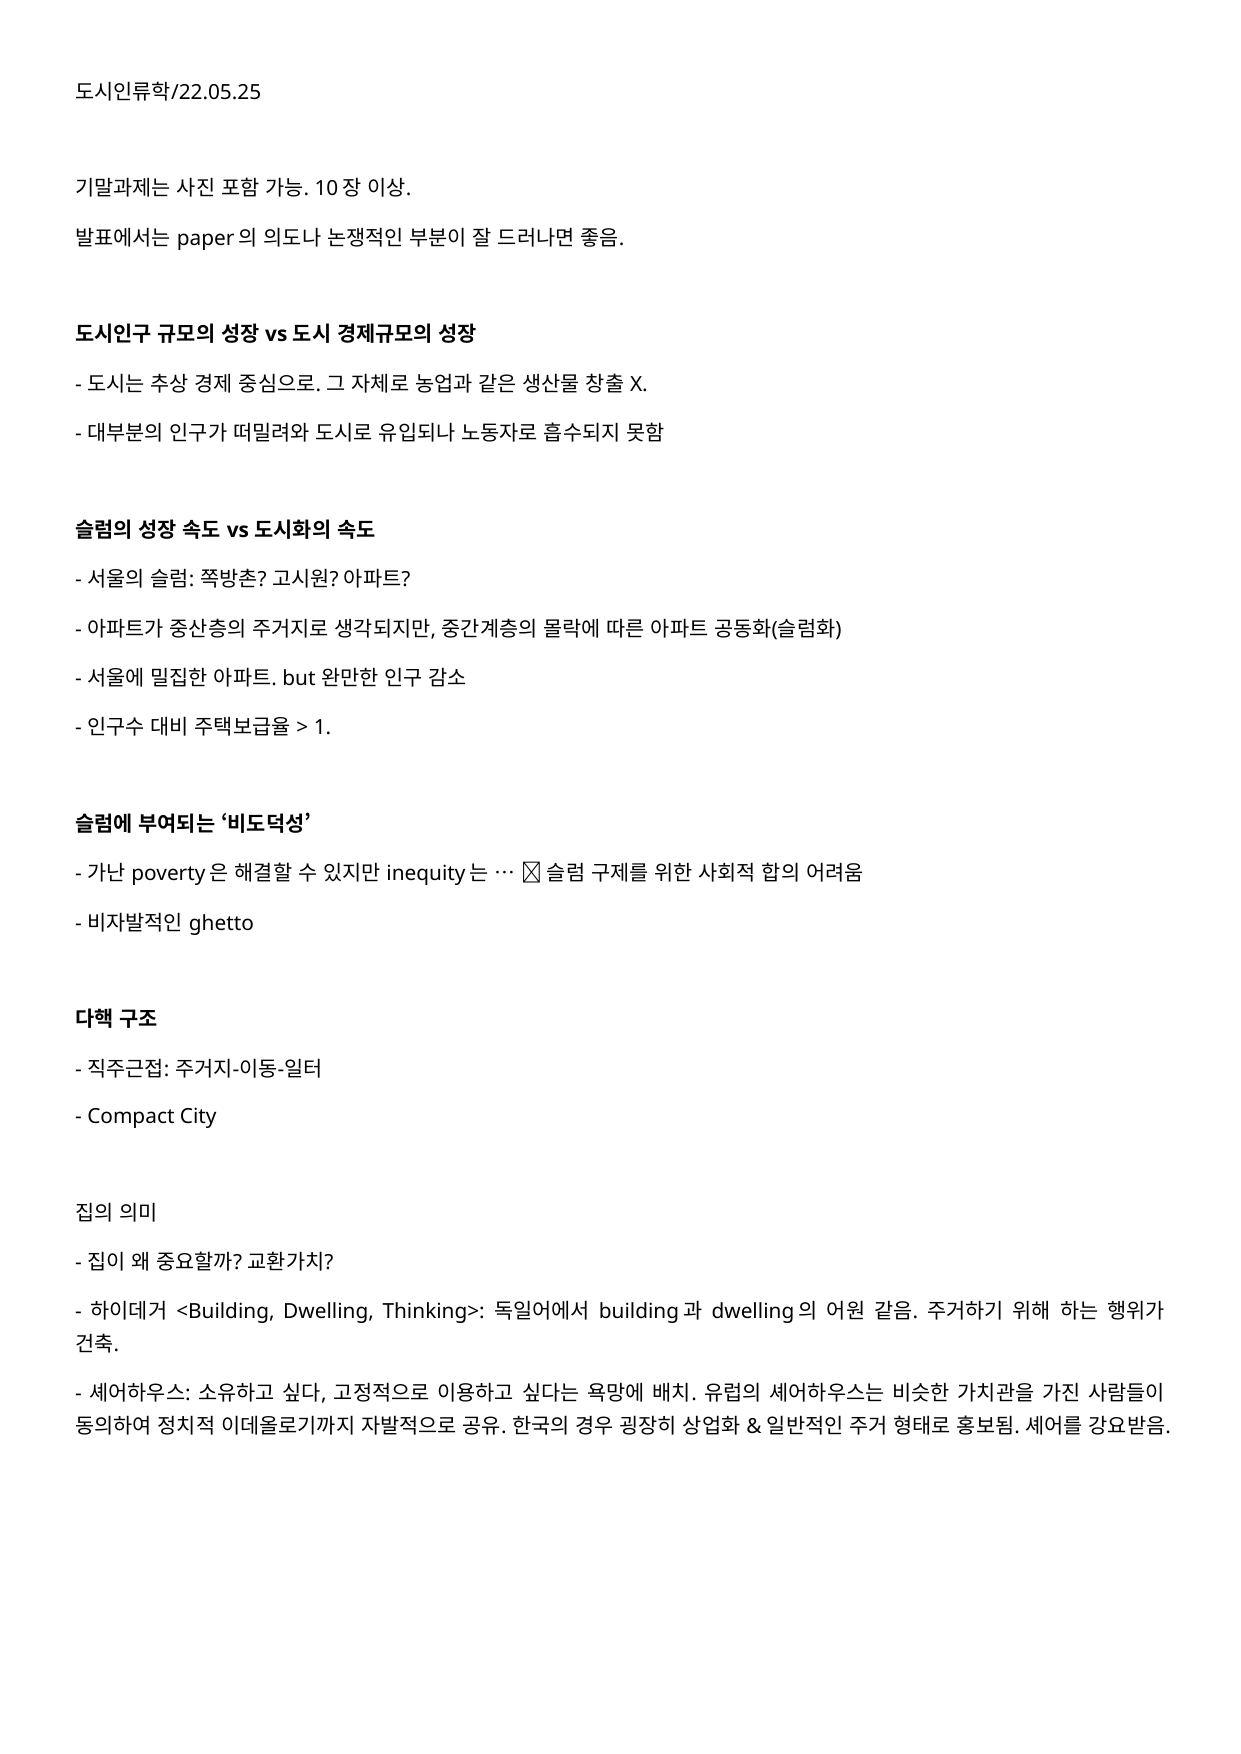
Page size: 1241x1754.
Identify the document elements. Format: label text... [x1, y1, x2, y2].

text - 서울에 밀집한 아파트. but 완만한 인구 감소 [75, 661, 1165, 692]
text 다핵 구조 [75, 1003, 1165, 1033]
text - 대부분의 인구가 떠밀려와 도시로 유입되나 노동자로 흡수되지 못함 [75, 416, 1165, 447]
text 도시인구 규모의 성장 vs 도시 경제규모의 성장 [75, 318, 1165, 348]
text - 비자발적인 ghetto [75, 906, 1165, 936]
text 슬럼에 부여되는 ‘비도덕성’ [75, 807, 1165, 837]
text - 서울의 슬럼: 쪽방촌? 고시원? 아파트? [75, 562, 1165, 593]
text - 인구수 대비 주택보급율 > 1. [75, 711, 1165, 741]
text - 가난 poverty은 해결할 수 있지만 inequity는 … 슬럼 구제를 위한 사회적 합의 어려움 [75, 857, 1165, 887]
text 도시인류학/22.05.25 [75, 75, 1165, 105]
text - 집이 왜 중요할까? 교환가치? [75, 1245, 1165, 1275]
text 기말과제는 사진 포함 가능. 10장 이상. [75, 172, 1165, 202]
text - 아파트가 중산층의 주거지로 생각되지만, 중간계층의 몰락에 따른 아파트 공동화(슬럼화) [75, 612, 1165, 642]
text 집의 의미 [75, 1196, 1165, 1226]
text 발표에서는 paper의 의도나 논쟁적인 부분이 잘 드러나면 좋음. [75, 221, 1165, 251]
text 슬럼의 성장 속도 vs 도시화의 속도 [75, 513, 1165, 543]
text - 도시는 추상 경제 중심으로. 그 자체로 농업과 같은 생산물 창출 X. [75, 367, 1165, 397]
text - 셰어하우스: 소유하고 싶다, 고정적으로 이용하고 싶다는 욕망에 배치. 유럽의 셰어하우스는 비슷한 가치관을 가진 사람들이 동의하여 정치적 이데올로기까지 자발적으로 공유. 한국의 경우 굉장히 상업화 & 일반적인 주거 형태로 홍보됨. 셰어를 강요받음. [75, 1377, 1165, 1439]
text - Compact City [75, 1101, 1165, 1130]
text - 하이데거 <Building, Dwelling, Thinking>: 독일어에서 building과 dwelling의 어원 같음. 주거하기 위해 하는 행위가 건축. [75, 1294, 1165, 1357]
text - 직주근접: 주거지-이동-일터 [75, 1052, 1165, 1082]
